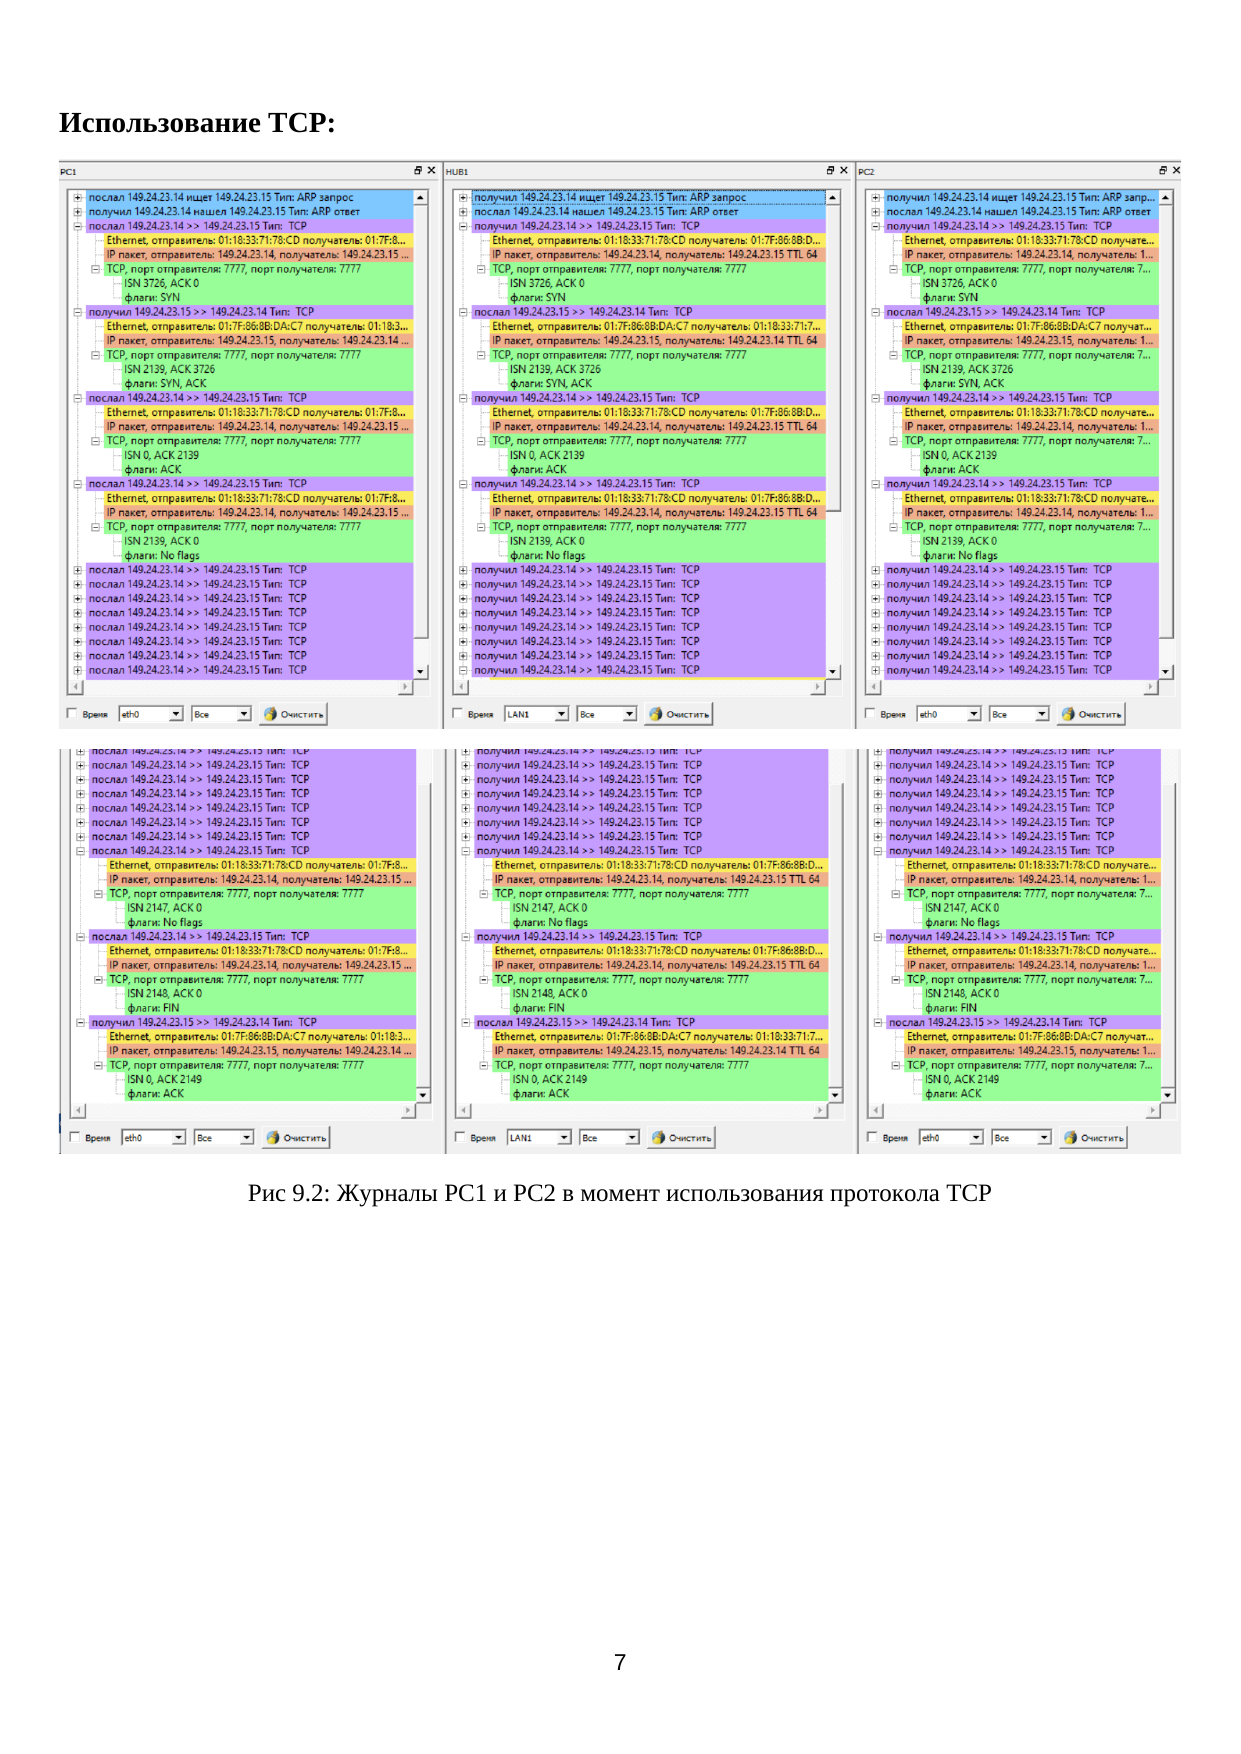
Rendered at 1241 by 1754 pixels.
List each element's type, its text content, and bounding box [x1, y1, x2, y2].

picture [58, 159, 1182, 729]
picture [58, 749, 1182, 1154]
text Использование TCP: [59, 105, 1181, 139]
text Рис 9.2: Журналы PC1 и PC2 в момент использования протокола TCP [59, 1178, 1181, 1207]
